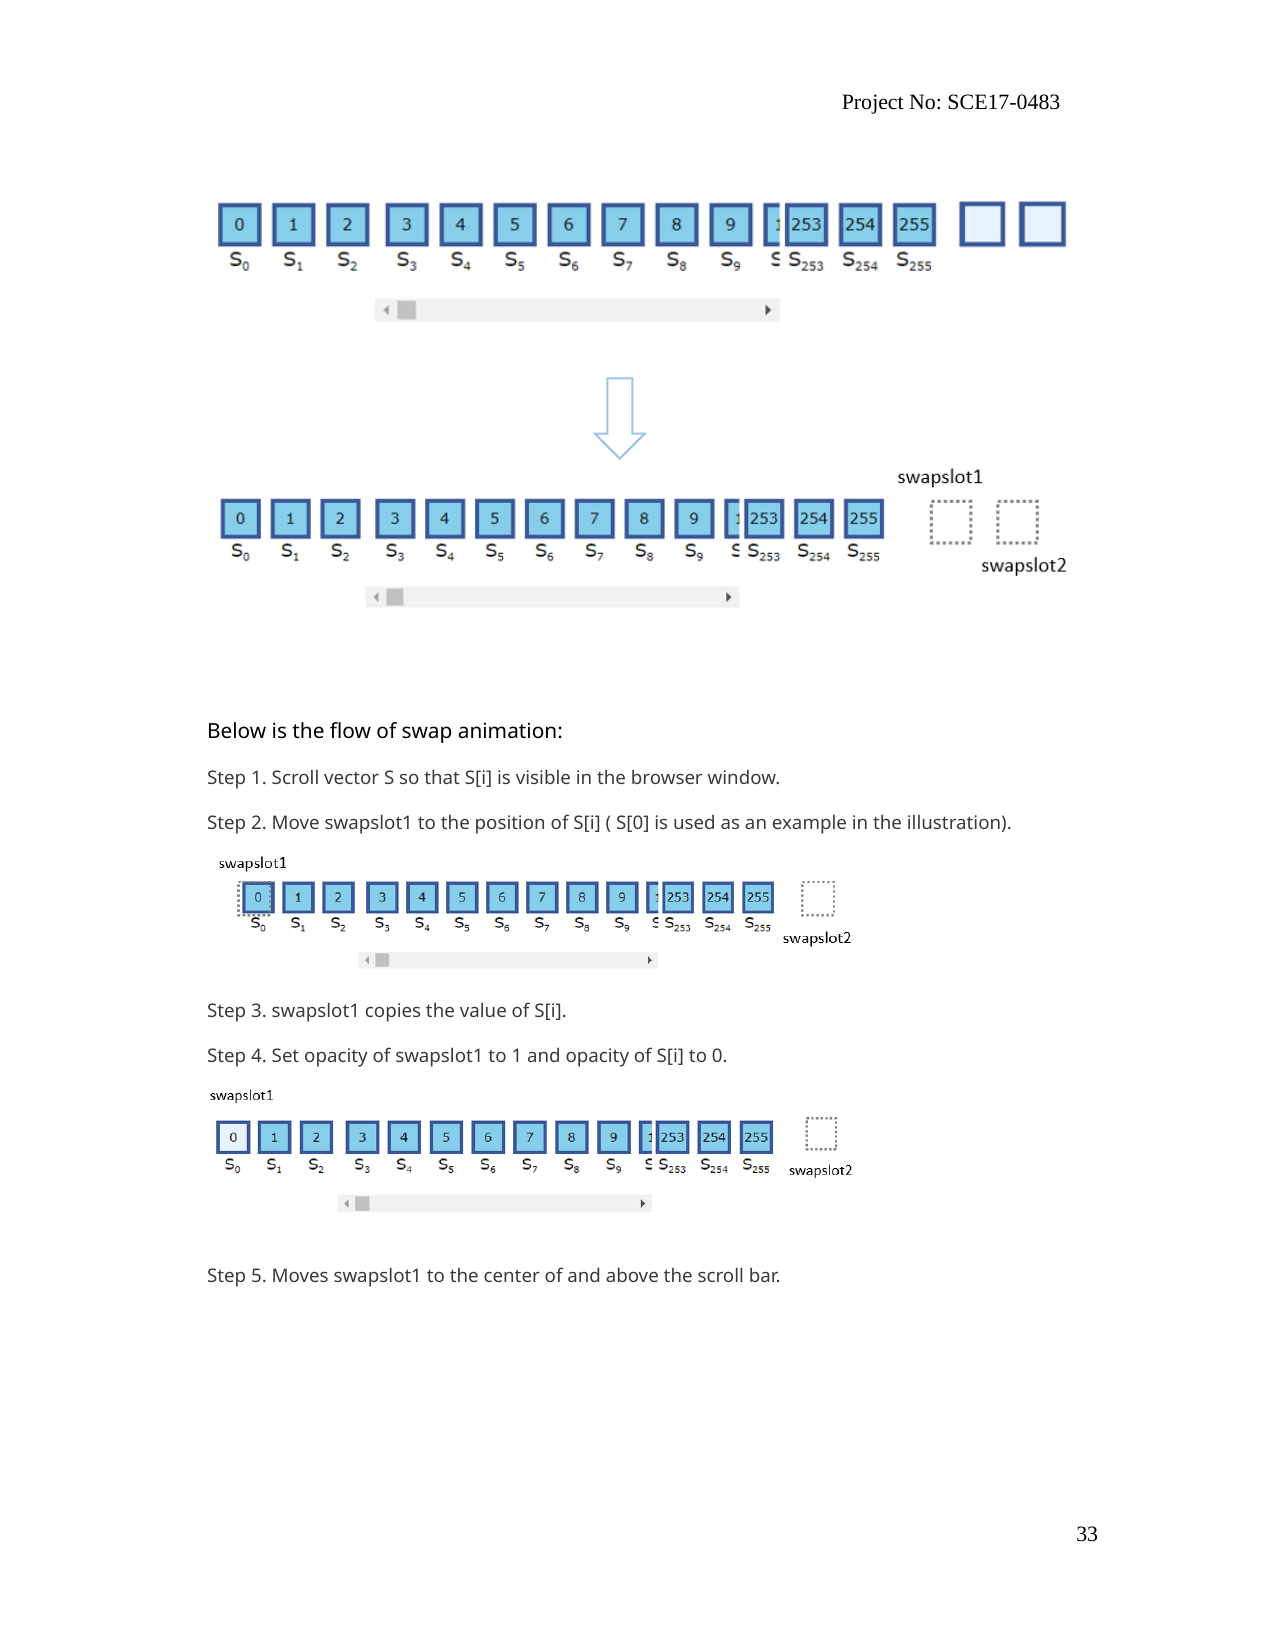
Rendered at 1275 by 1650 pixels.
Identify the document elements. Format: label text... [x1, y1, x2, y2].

picture [206, 1084, 867, 1229]
text Step 3. swapslot1 copies the value of S[i]. [207, 994, 1098, 1026]
picture [206, 191, 1088, 342]
picture [206, 851, 883, 981]
text Step 1. Scroll vector S so that S[i] is visible in the browser window. [207, 761, 1098, 793]
text Step 2. Move swapslot1 to the position of S[i] ( S[0] is used as an example in the illustration). [207, 806, 1098, 838]
text Below is the flow of swap animation: [207, 714, 1098, 746]
text Step 5. Moves swapslot1 to the center of and above the scroll bar. [207, 1259, 1098, 1292]
text Step 4. Set opacity of swapslot1 to 1 and opacity of S[i] to 0. [207, 1039, 1098, 1071]
picture [206, 459, 1095, 632]
